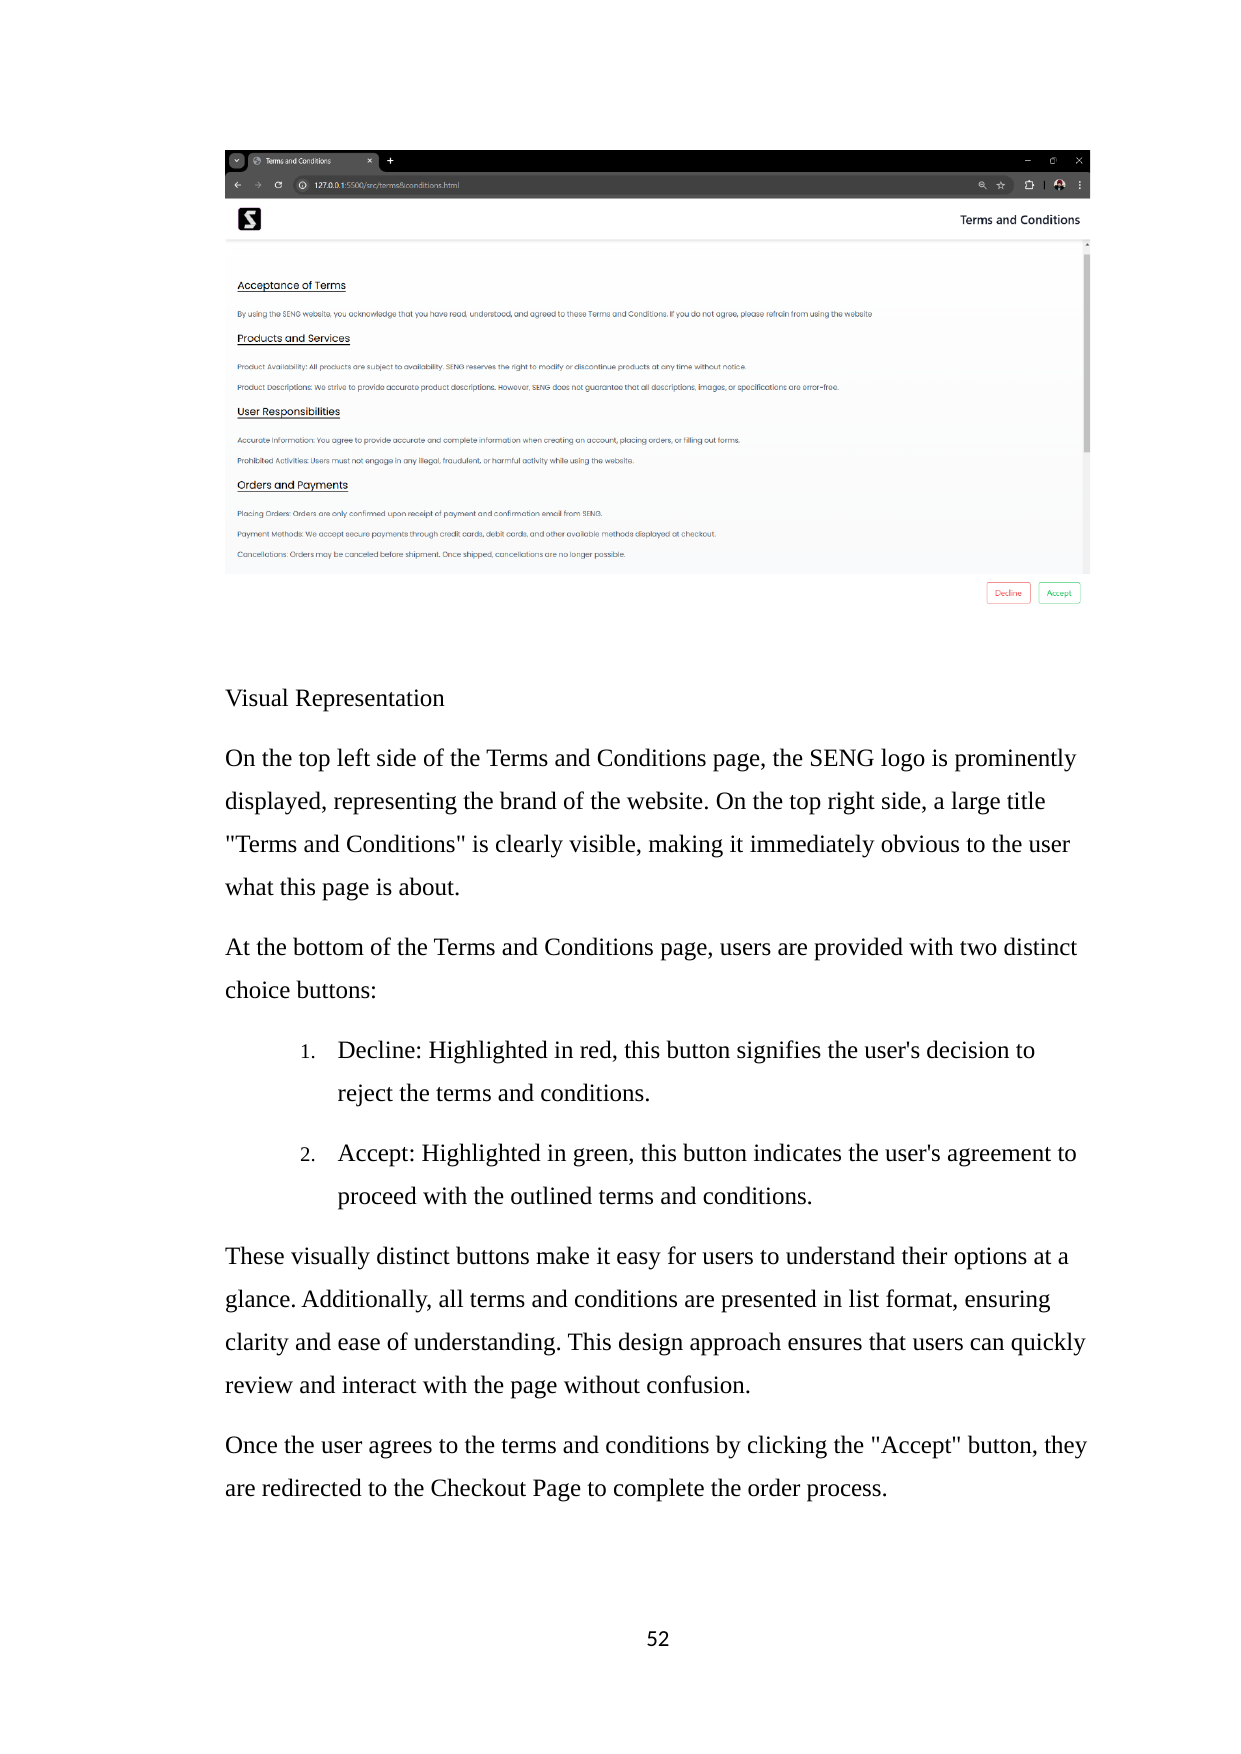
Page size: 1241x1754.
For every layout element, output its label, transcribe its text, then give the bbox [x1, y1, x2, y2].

picture [225, 150, 1091, 610]
text At the bottom of the Terms and Conditions page, users are provided with two distinct choice buttons: [225, 932, 1090, 1004]
text Once the user agrees to the terms and conditions by clicking the "Accept" button, they are redirected to the Checkout Page to complete the order process. [225, 1430, 1090, 1502]
text On the top left side of the Terms and Conditions page, the SENG logo is prominently displayed, representing the brand of the website. On the top right side, a large title "Terms and Conditions" is clearly visible, making it immediately obvious to the user what this page is about. [225, 743, 1090, 901]
text Visual Representation [225, 683, 1090, 712]
text These visually distinct buttons make it easy for users to understand their options at a glance. Additionally, all terms and conditions are presented in list format, ensuring clarity and ease of understanding. This design approach ensures that users can quickly review and interact with the page without confusion. [225, 1241, 1090, 1399]
list Accept: Highlighted in green, this button indicates the user's agreement to proceed with the outlined terms and conditions. [300, 1138, 1090, 1210]
list Decline: Highlighted in red, this button signifies the user's decision to reject the terms and conditions. [300, 1035, 1090, 1107]
